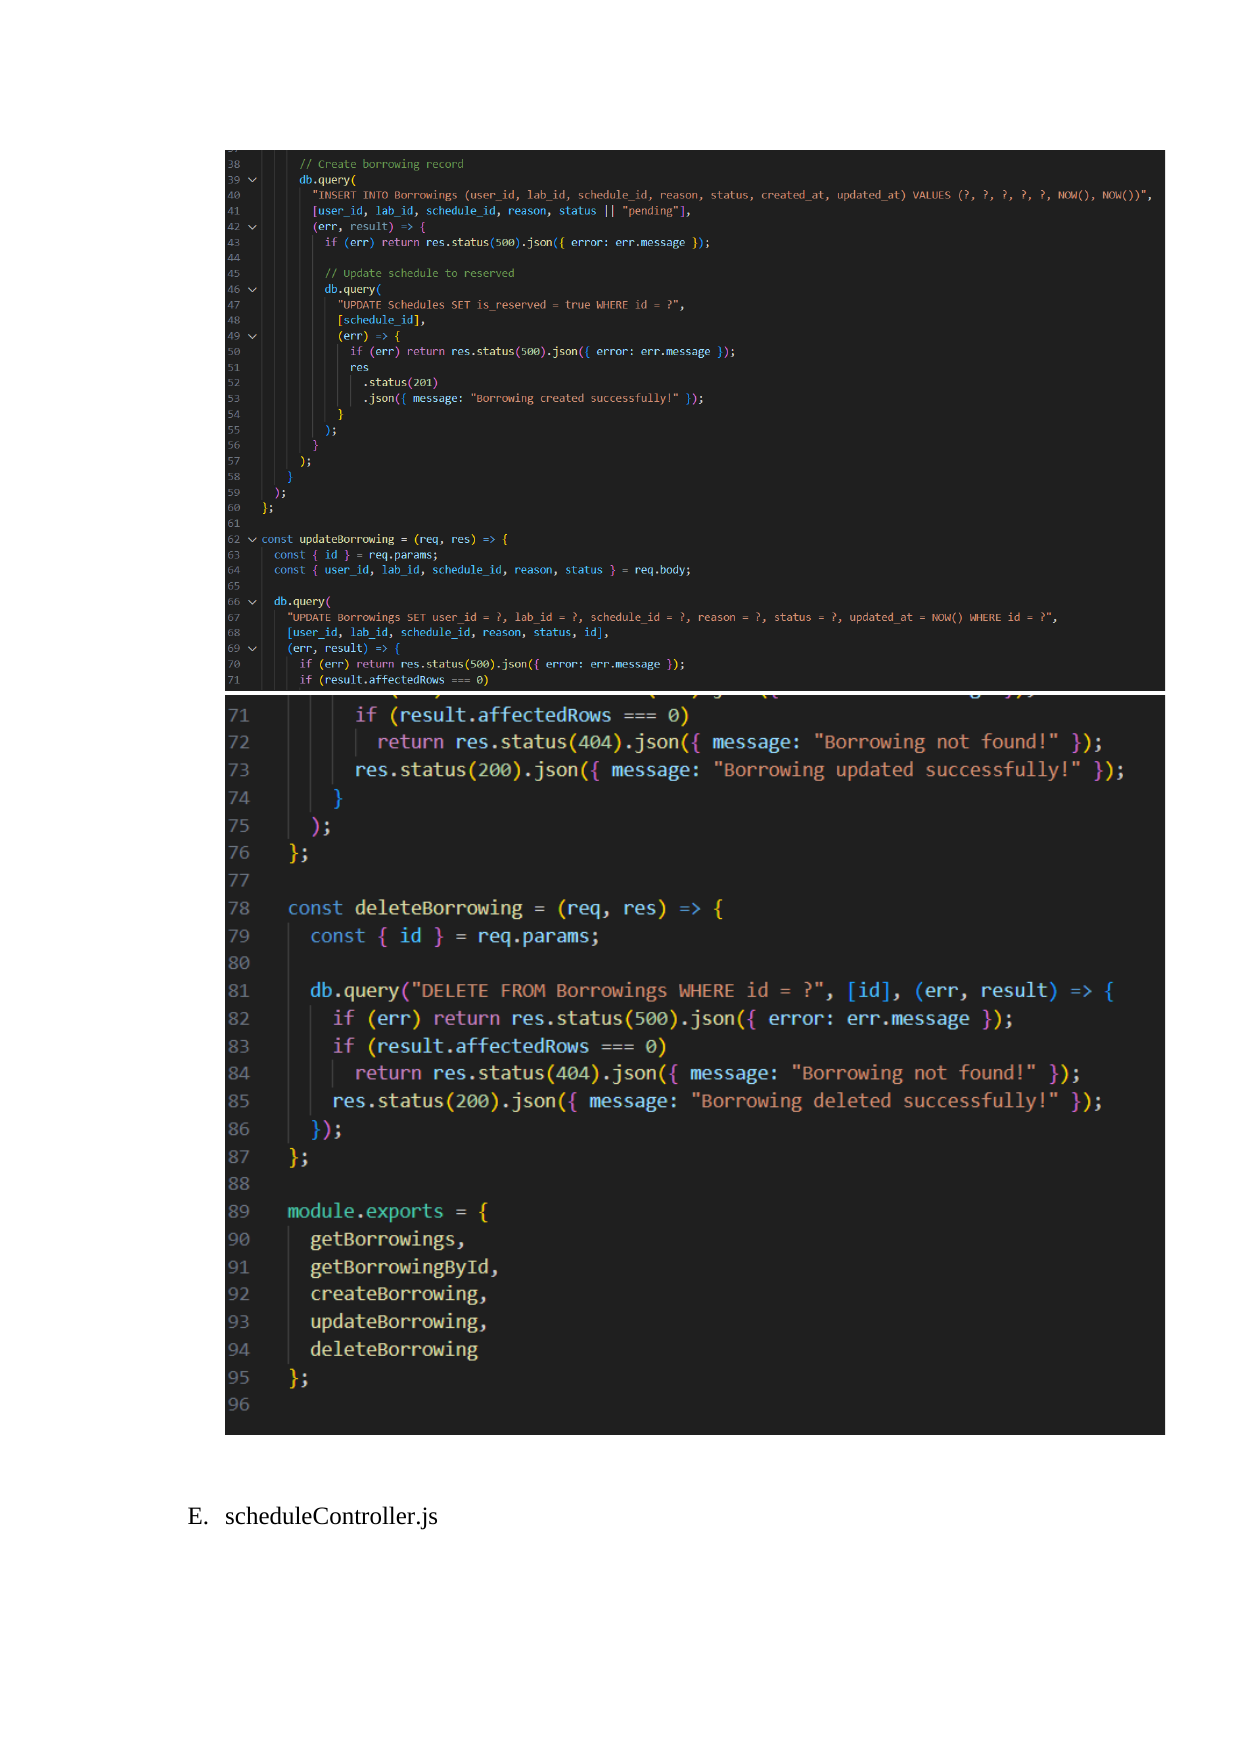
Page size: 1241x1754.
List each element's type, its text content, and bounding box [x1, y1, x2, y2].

picture [225, 695, 1166, 1435]
picture [225, 150, 1166, 691]
list scheduleController.js [187, 1501, 1090, 1530]
